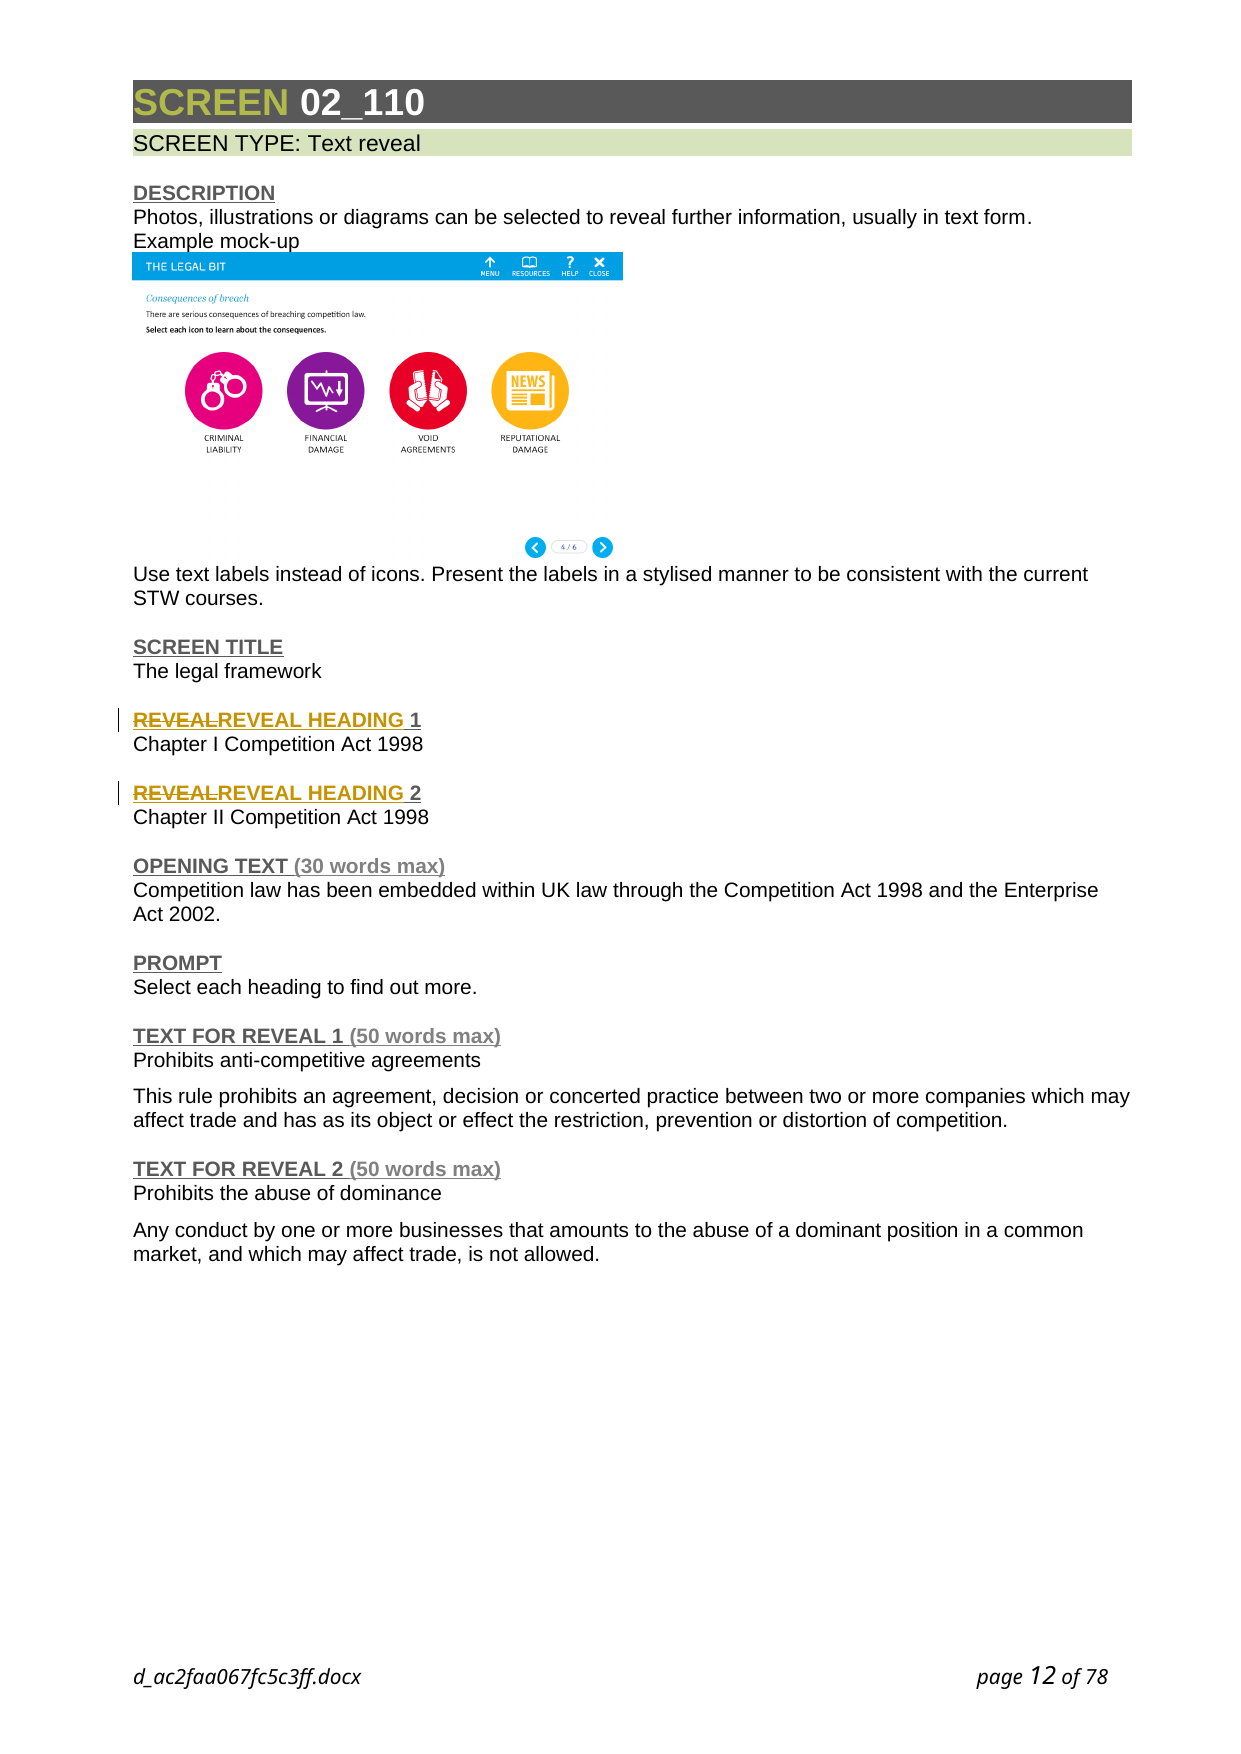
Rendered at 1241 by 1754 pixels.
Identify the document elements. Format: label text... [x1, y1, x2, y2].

text SCREEN TITLE [133, 635, 1132, 659]
text PROMPT [133, 951, 1132, 975]
picture [596, 259, 603, 266]
text Prohibits the abuse of dominance [133, 1181, 1132, 1205]
text TEXT FOR REVEAL 1 (50 words max) [133, 1024, 1132, 1048]
text Any conduct by one or more businesses that amounts to the abuse of a dominant position in a common market, and which may affect trade, is not allowed. [133, 1217, 1132, 1265]
text Prohibits anti-competitive agreements [133, 1048, 1132, 1072]
text The legal framework [133, 659, 1132, 683]
text Chapter II Competition Act 1998 [133, 805, 1132, 829]
text SCREEN TYPE: Text reveal [133, 129, 1132, 156]
text Select each heading to find out more. [133, 975, 1132, 999]
text Use text labels instead of icons. Present the labels in a stylised manner to be consistent with the current STW courses. [133, 562, 1132, 610]
text 1 [133, 708, 1132, 732]
text 2 [133, 781, 1132, 805]
text This rule prohibits an agreement, decision or concerted practice between two or more companies which may affect trade and has as its object or effect the restriction, prevention or distortion of competition. [133, 1084, 1132, 1132]
text DESCRIPTION [133, 181, 1132, 205]
text Competition law has been embedded within UK law through the Competition Act 1998 and the Enterprise Act 2002. [133, 878, 1132, 926]
text Photos, illustrations or diagrams can be selected to reveal further information, usually in text form. [133, 205, 1132, 229]
text Chapter I Competition Act 1998 [133, 732, 1132, 756]
text Example mock-up [133, 229, 1132, 253]
text OPENING TEXT (30 words max) [133, 854, 1132, 878]
subtitle SCREEN 02_110 [133, 80, 1132, 123]
text TEXT FOR REVEAL 2 (50 words max) [133, 1157, 1132, 1181]
picture [132, 281, 623, 563]
